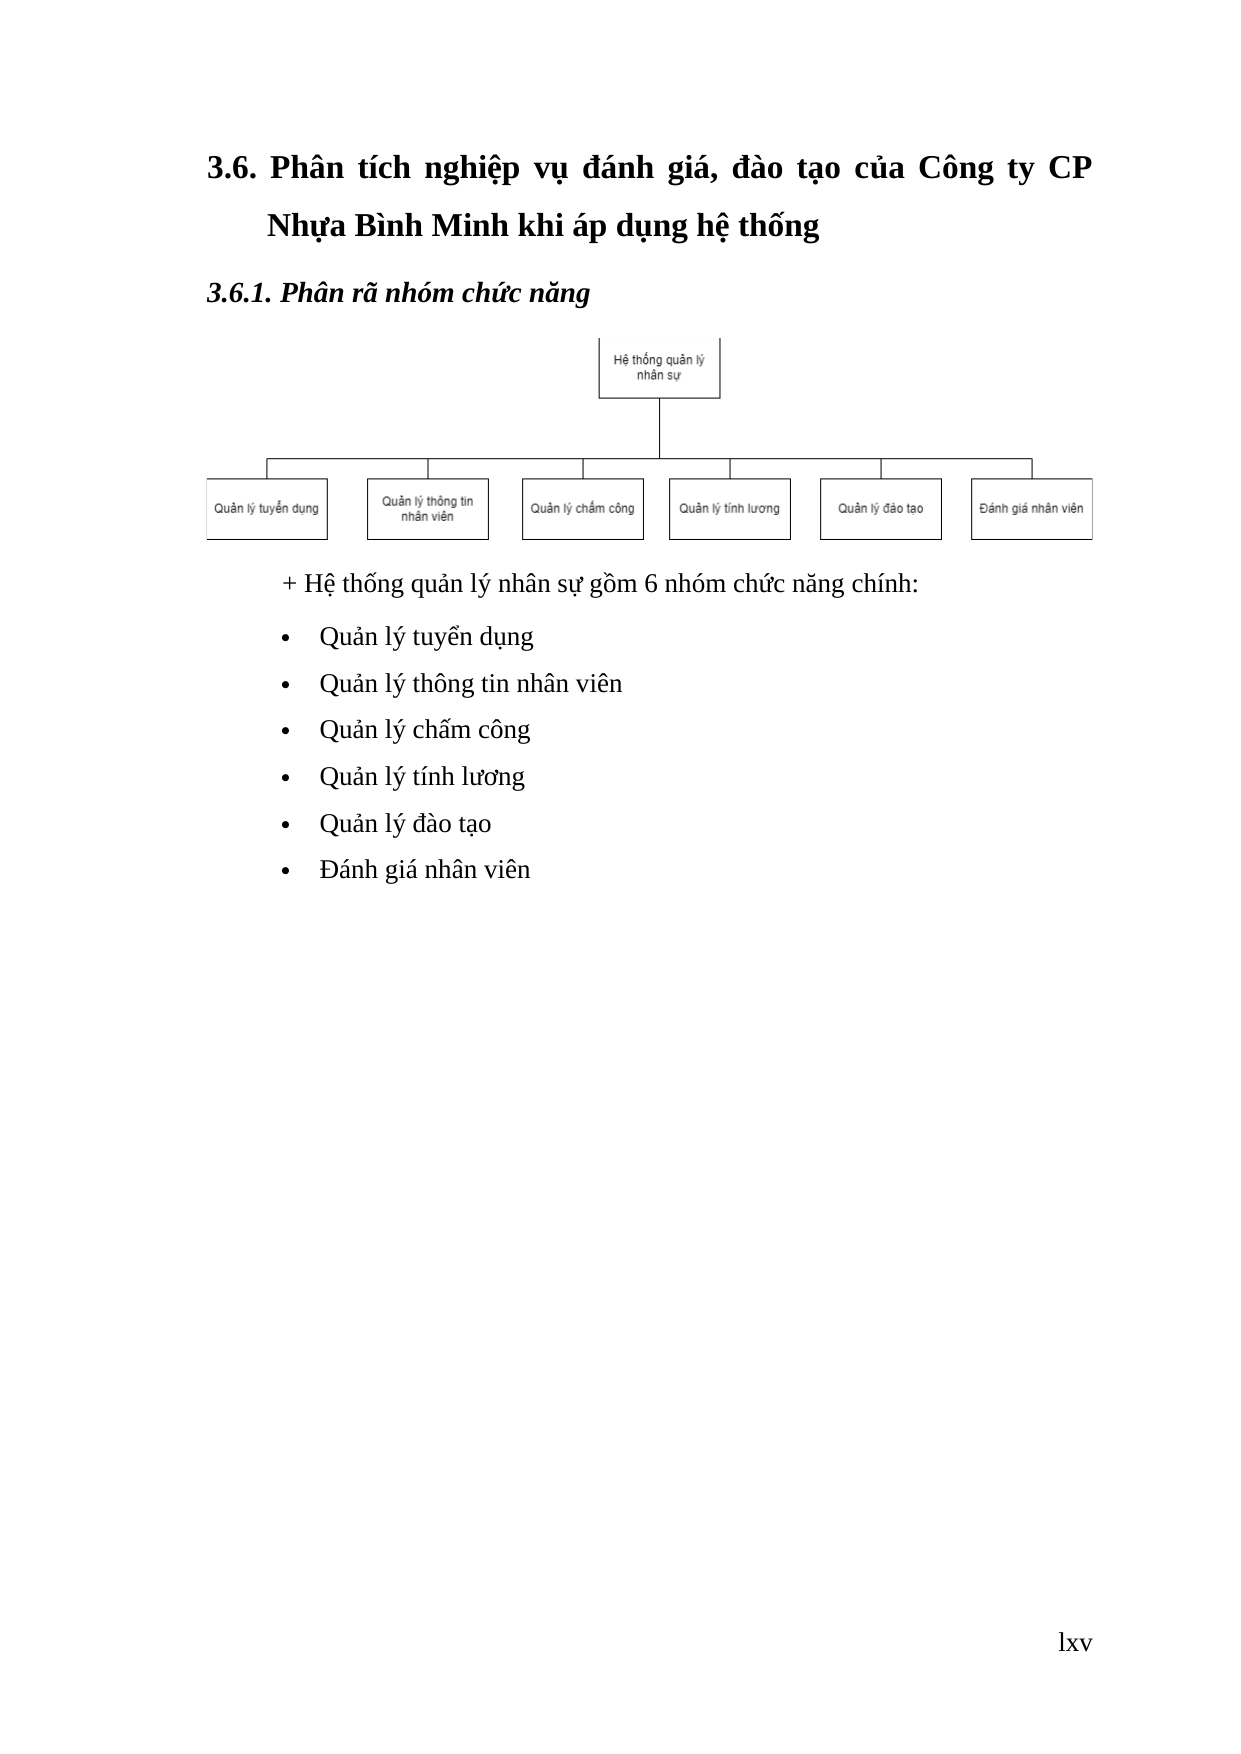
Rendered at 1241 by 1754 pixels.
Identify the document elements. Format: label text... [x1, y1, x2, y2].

list Quản lý tính lương [282, 760, 1092, 791]
list Quản lý tuyển dụng [282, 620, 1092, 651]
list Đánh giá nhân viên [282, 853, 1092, 884]
text + Hệ thống quản lý nhân sự gồm 6 nhóm chức năng chính: [207, 567, 1092, 598]
subtitle 3.6.1. Phân rã nhóm chức năng [207, 275, 1092, 309]
list Quản lý đào tạo [282, 807, 1092, 838]
list Quản lý thông tin nhân viên [282, 667, 1092, 698]
list Quản lý chấm công [282, 713, 1092, 744]
picture [206, 338, 1093, 540]
subtitle 3.6. Phân tích nghiệp vụ đánh giá, đào tạo của Công ty CP Nhựa Bình Minh khi áp dụng hệ thống [207, 148, 1092, 243]
